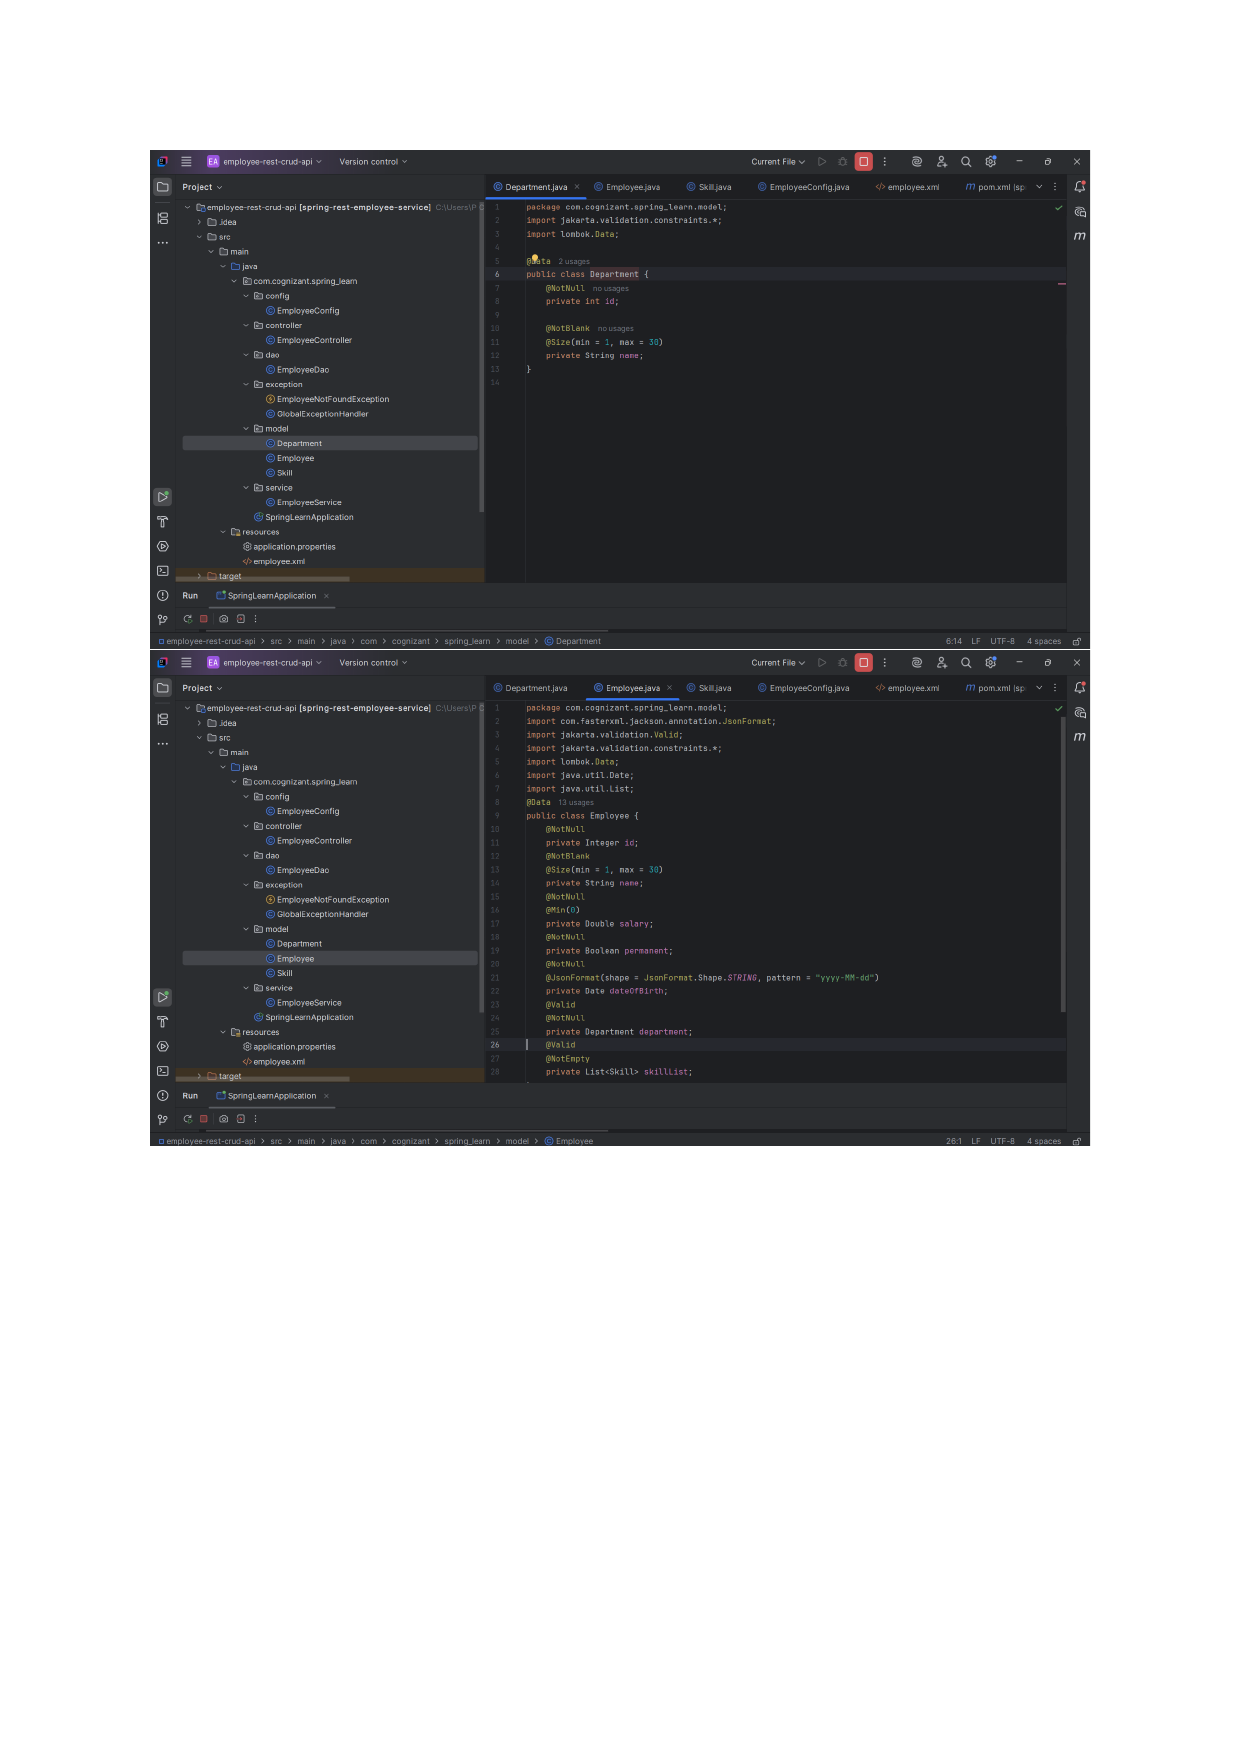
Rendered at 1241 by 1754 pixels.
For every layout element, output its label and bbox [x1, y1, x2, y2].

picture [150, 650, 1091, 1146]
picture [150, 150, 1091, 649]
